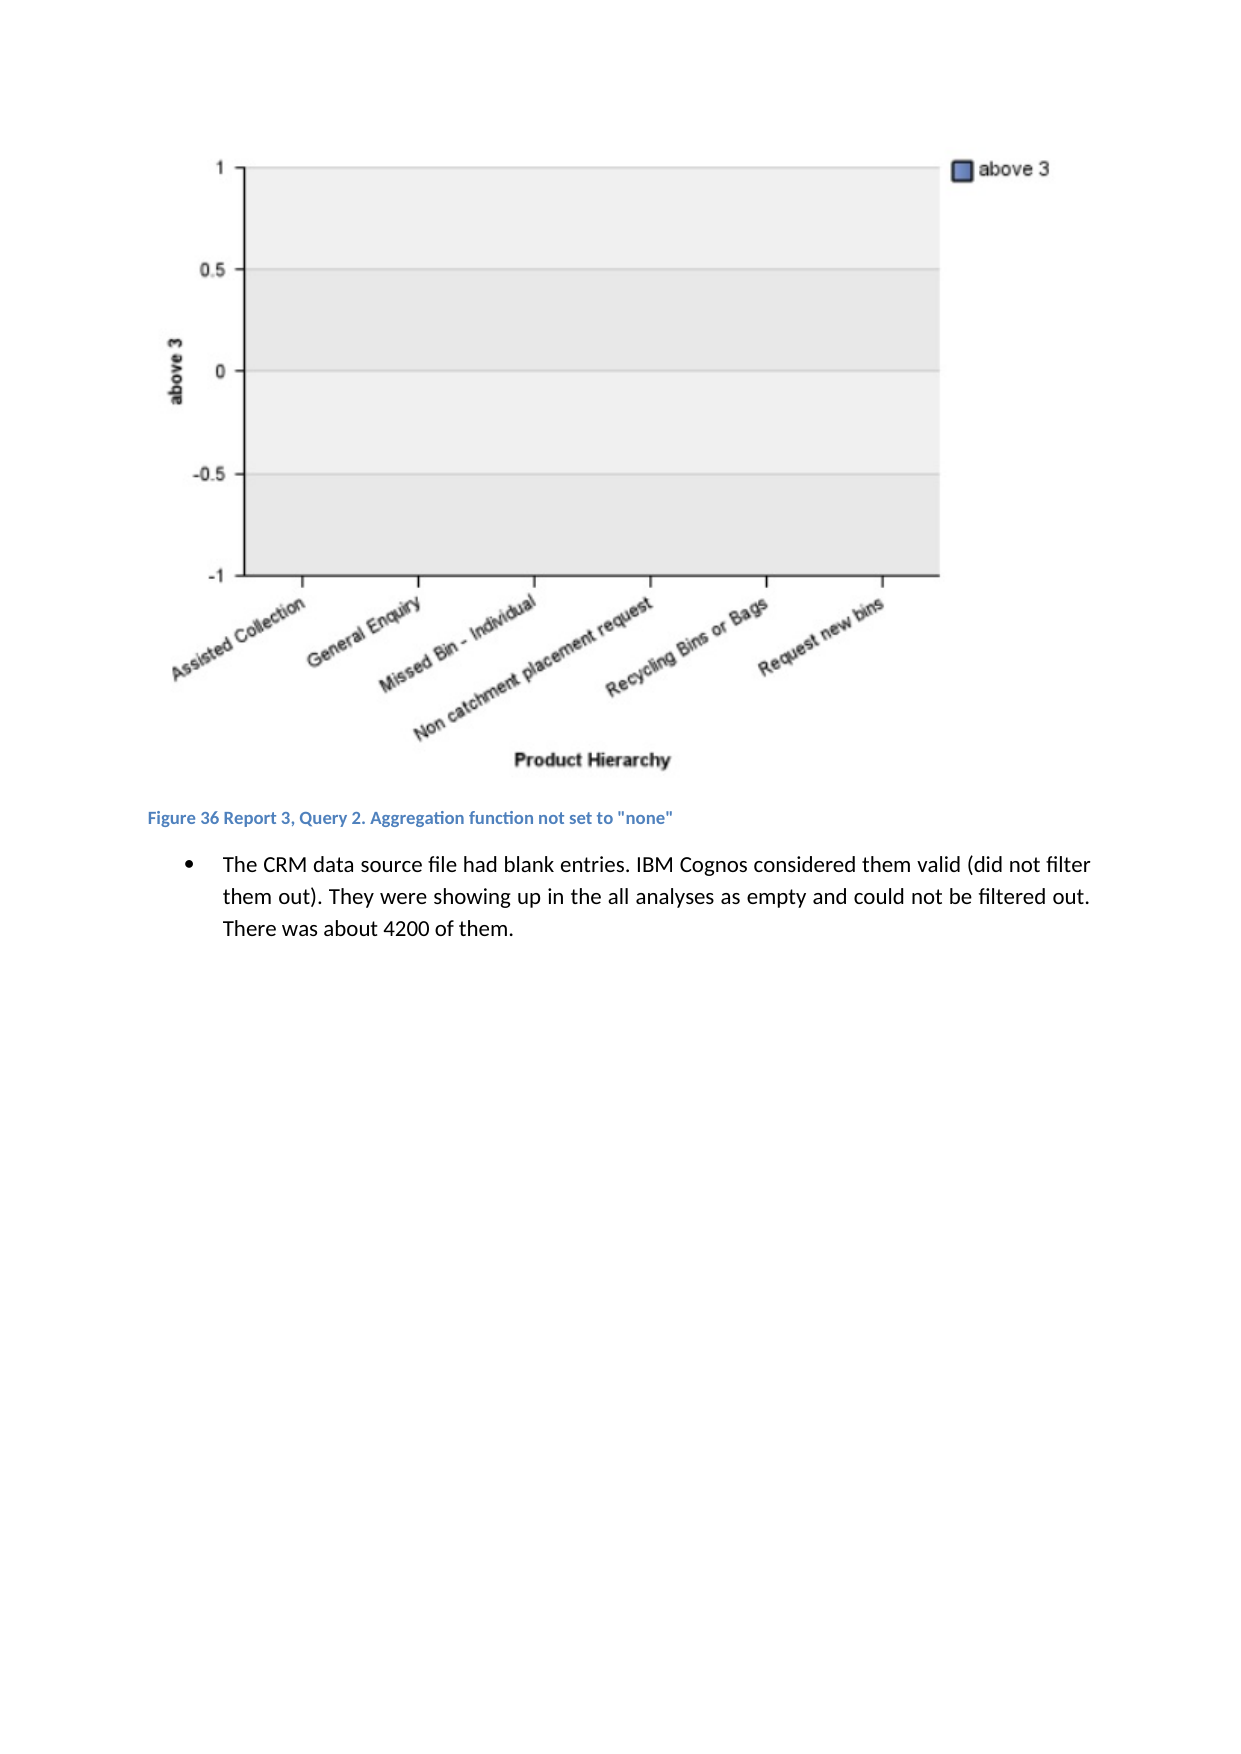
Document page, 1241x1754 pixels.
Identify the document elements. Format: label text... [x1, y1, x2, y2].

list The CRM data source file had blank entries. IBM Cognos considered them valid (did not filter them out). They were showing up in the all analyses as empty and could not be filtered out. There was about 4200 of them. [185, 850, 1093, 942]
picture [147, 147, 1093, 782]
